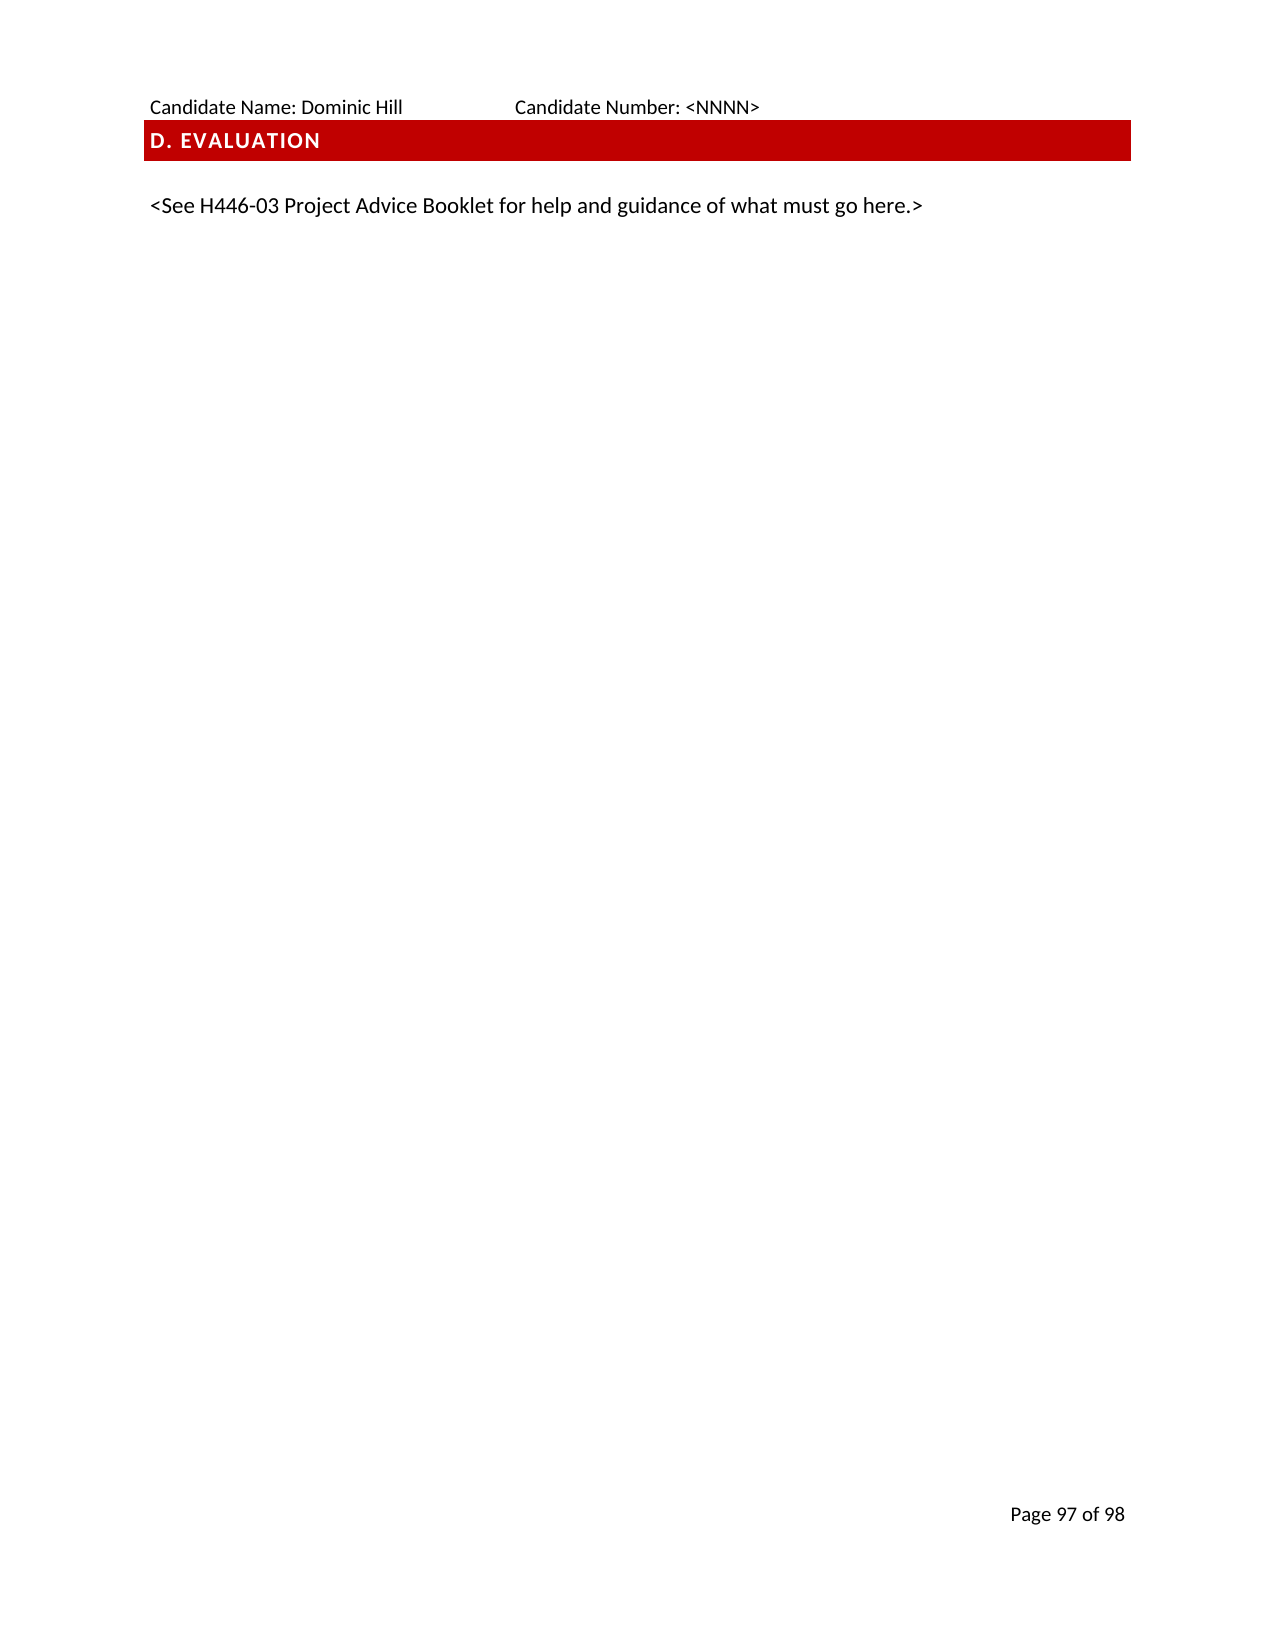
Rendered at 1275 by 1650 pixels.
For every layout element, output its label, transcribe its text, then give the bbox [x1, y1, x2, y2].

text <See H446-03 Project Advice Booklet for help and guidance of what must go here.> [150, 191, 1125, 219]
subtitle D. Evaluation [150, 126, 1125, 154]
